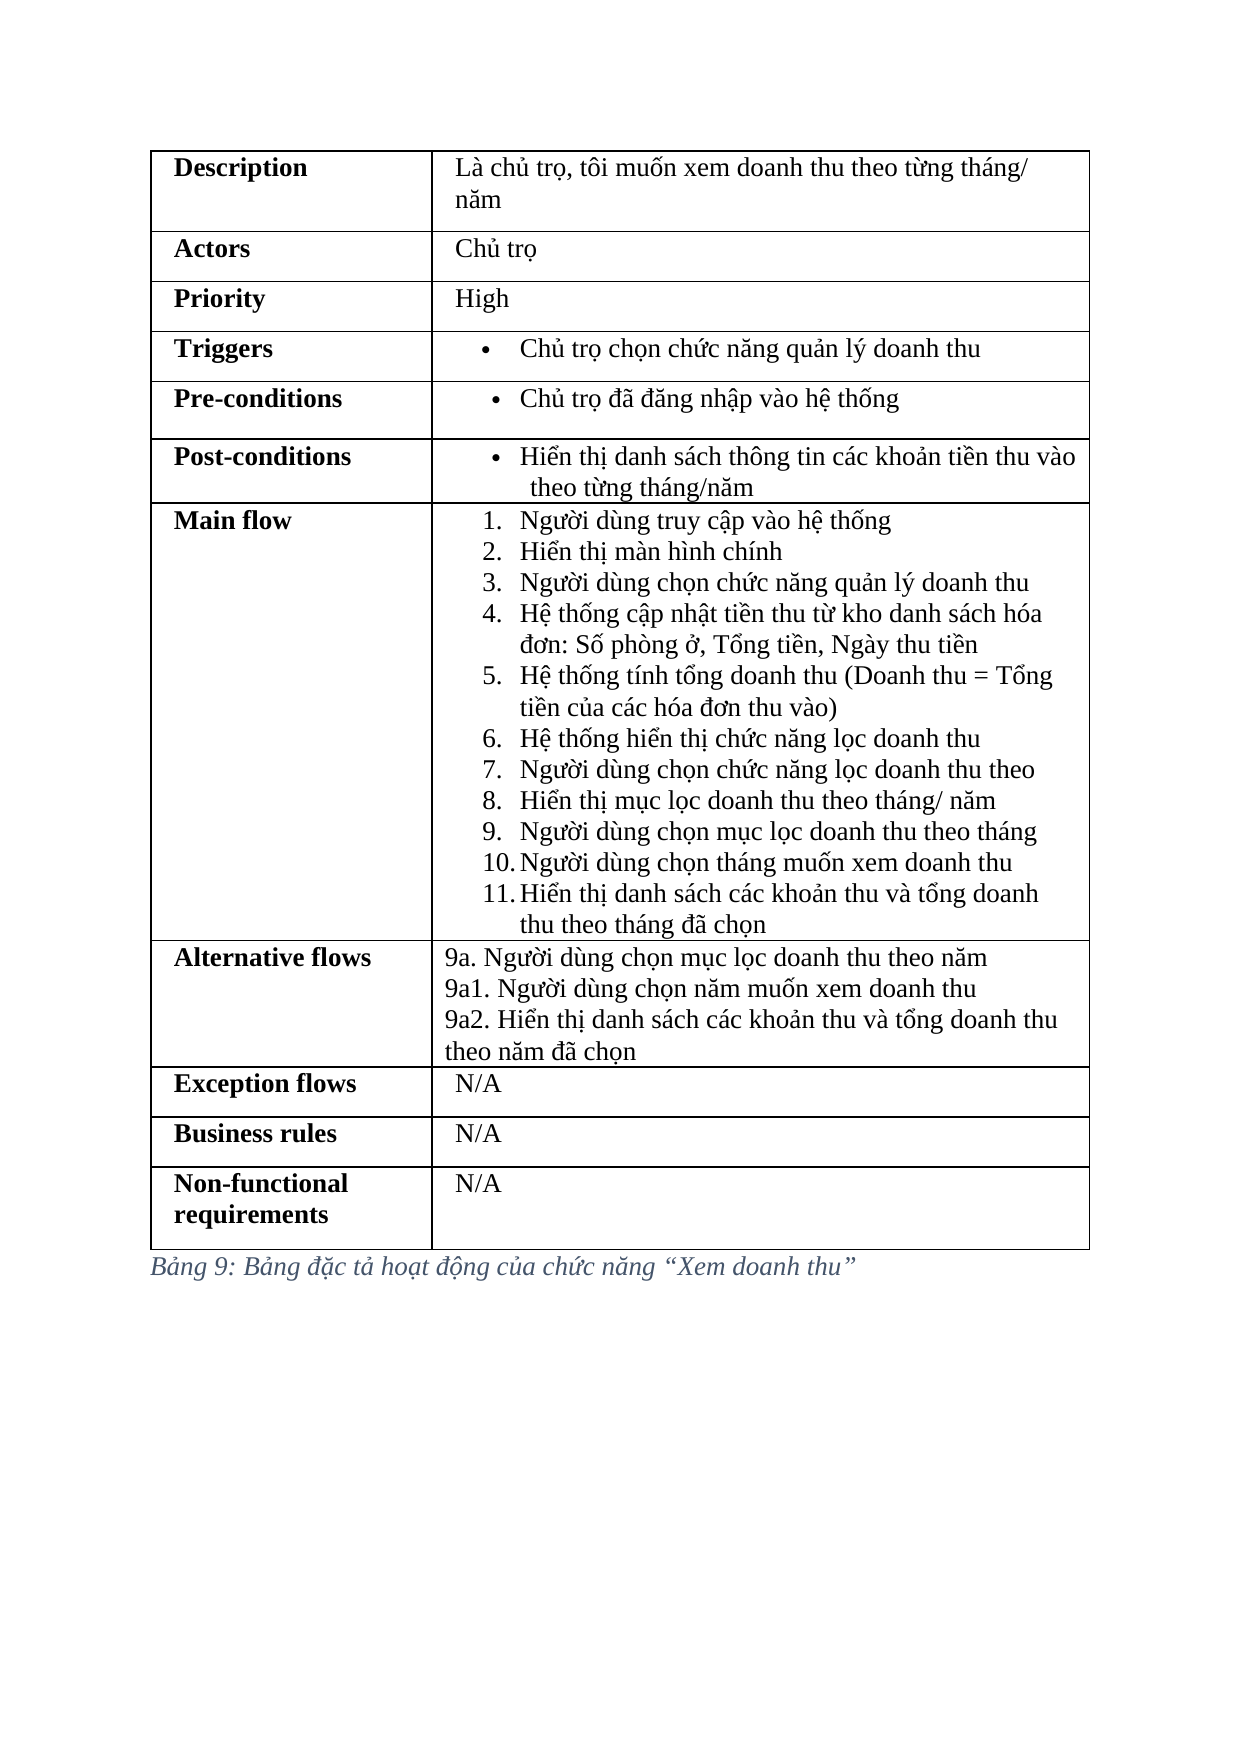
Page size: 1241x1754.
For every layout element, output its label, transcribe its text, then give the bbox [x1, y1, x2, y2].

table_cell Hiển thị danh sách thông tin các khoản tiền thu vào theo từng tháng/năm [433, 440, 530, 502]
table_cell Là chủ trọ, tôi muốn xem doanh thu theo từng tháng/ năm [433, 152, 1089, 231]
table_cell Priority [152, 282, 431, 331]
table_cell Chủ trọ [433, 232, 1089, 281]
table_cell Post-conditions [152, 440, 431, 502]
table_cell Alternative flows [152, 941, 431, 1066]
table_cell Non-functional requirements [152, 1168, 431, 1249]
table_cell Description [152, 152, 431, 231]
table_cell Business rules [152, 1118, 431, 1166]
table_cell Chủ trọ chọn chức năng quản lý doanh thu [433, 332, 1089, 381]
table_cell Triggers [152, 332, 431, 381]
table_cell Pre-conditions [152, 382, 431, 438]
table_cell N/A [433, 1118, 1089, 1166]
table_cell Actors [152, 232, 431, 281]
table_cell 9a. Người dùng chọn mục lọc doanh thu theo năm 9a1. Người dùng chọn năm muốn xem doanh thu 9a2. Hiển thị danh sách các khoản thu và tổng doanh thu theo năm đã chọn [433, 941, 1089, 1066]
table_cell Exception flows [152, 1068, 431, 1116]
table_cell High [433, 282, 1089, 331]
table_cell N/A [433, 1168, 1089, 1249]
table_cell N/A [433, 1068, 1089, 1116]
table_cell Hiển thị danh sách thông tin các khoản tiền thu vào theo từng tháng/năm [754, 440, 1089, 502]
table_cell Người dùng truy cập vào hệ thống Hiển thị màn hình chính Người dùng chọn chức năng quản lý doanh thu Hệ thống cập nhật tiền thu từ kho danh sách hóa đơn: Số phòng ở, Tổng tiền, Ngày thu tiền Hệ thống tính tổng doanh thu (Doanh thu = Tổng tiền của các hóa đơn thu vào) Hệ thống hiển thị chức năng lọc doanh thu Người dùng chọn chức năng lọc doanh thu theo Hiển thị mục lọc doanh thu theo tháng/ năm Người dùng chọn mục lọc doanh thu theo tháng Người dùng chọn tháng muốn xem doanh thu Hiển thị danh sách các khoản thu và tổng doanh thu theo tháng đã chọn [433, 504, 1089, 940]
table_cell Chủ trọ đã đăng nhập vào hệ thống [433, 382, 1089, 438]
table_cell Main flow [152, 504, 431, 940]
text Bảng 9: Bảng đặc tả hoạt động của chức năng “Xem doanh thu” [150, 1250, 1090, 1281]
